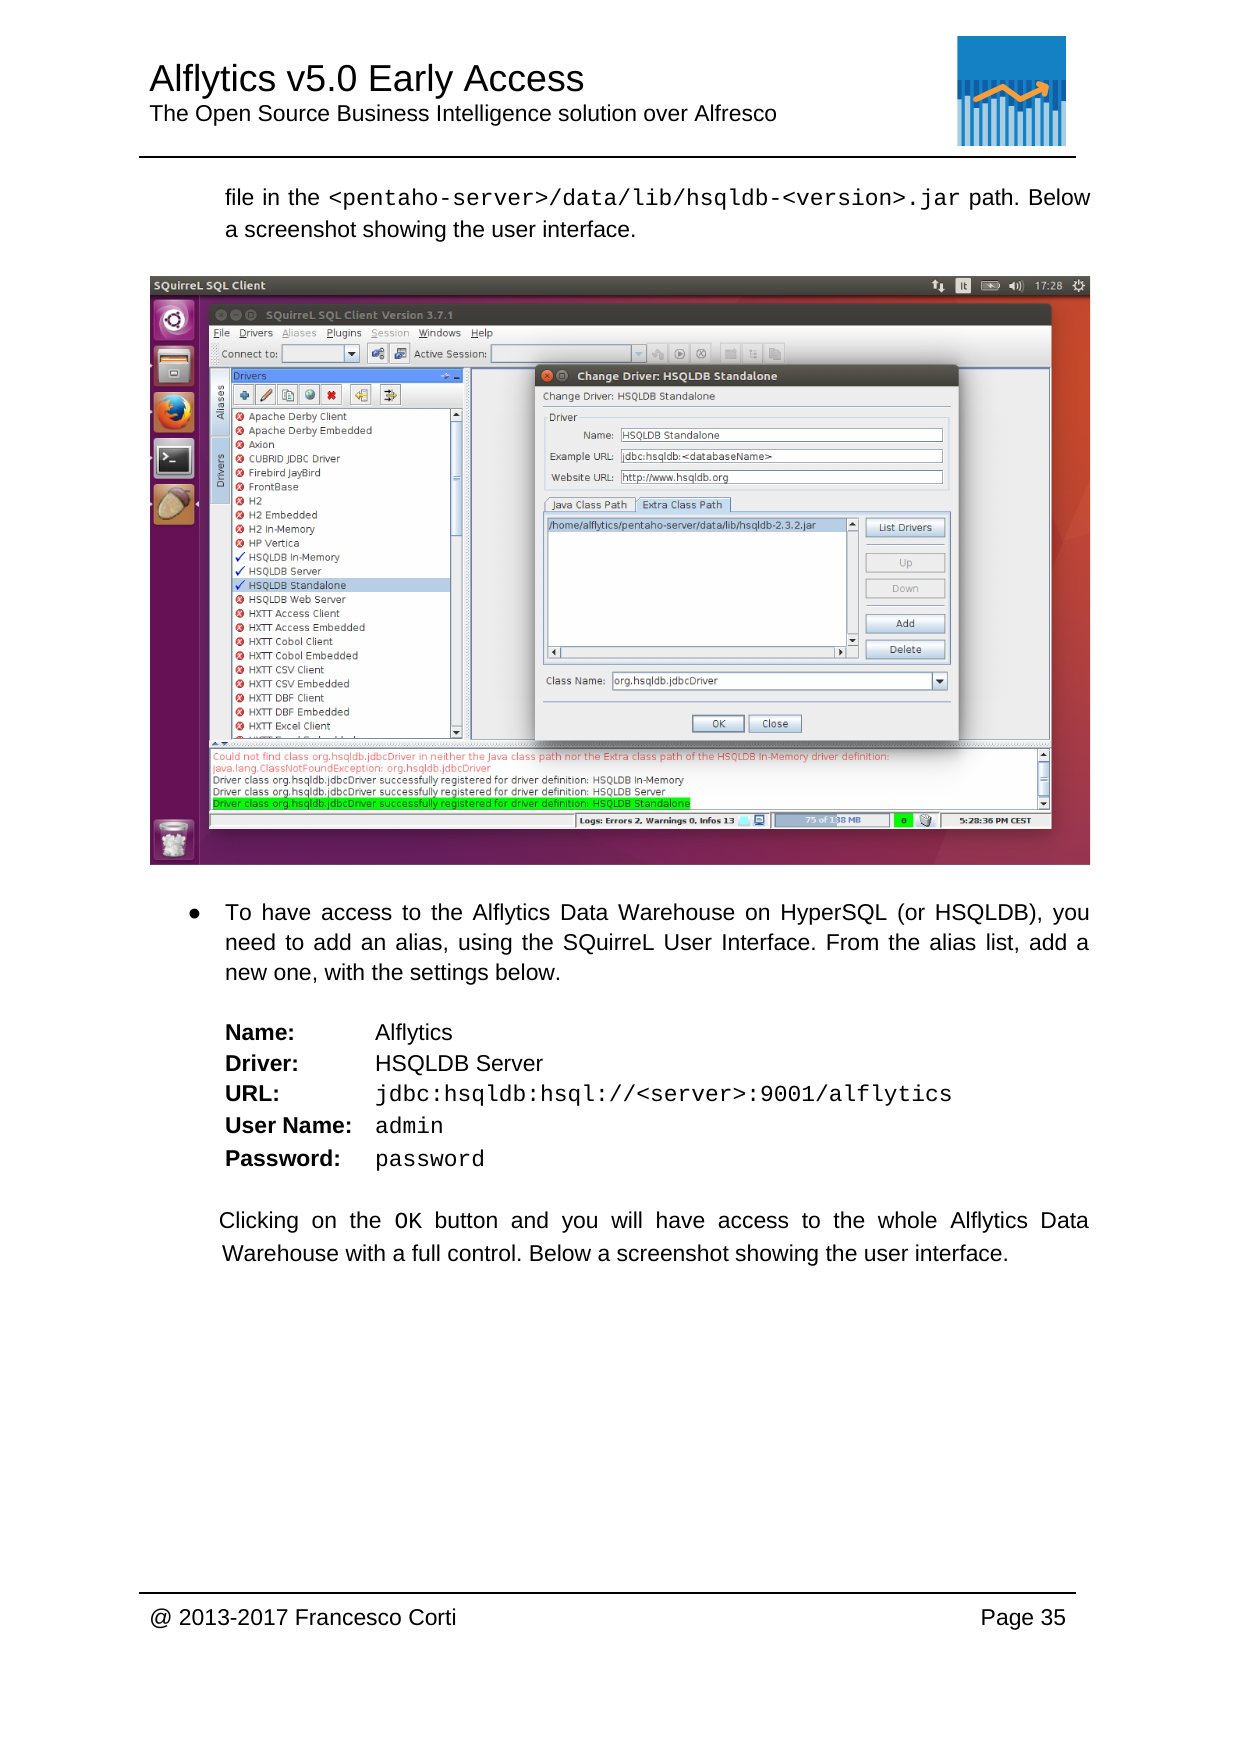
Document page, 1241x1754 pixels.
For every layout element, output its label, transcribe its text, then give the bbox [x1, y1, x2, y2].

picture [150, 276, 1091, 865]
picture [957, 36, 1066, 146]
text User Name: admin [150, 1112, 1090, 1141]
text Driver: HSQLDB Server [150, 1049, 1090, 1076]
list To have access to the Alflytics Data Warehouse on HyperSQL (or HSQLDB), you need to add an alias, using the SQuirreL User Interface. From the alias list, add a new one, with the settings below. [187, 898, 1090, 985]
text URL: jdbc:hsqldb:hsql://<server>:9001/alflytics [150, 1080, 1090, 1108]
text Password: password [150, 1145, 1090, 1173]
text Name: Alflytics [150, 1019, 1090, 1046]
text Clicking on the OK button and you will have access to the whole Alflytics Data Warehouse with a full control. Below a screenshot showing the user interface. [219, 1207, 1090, 1266]
